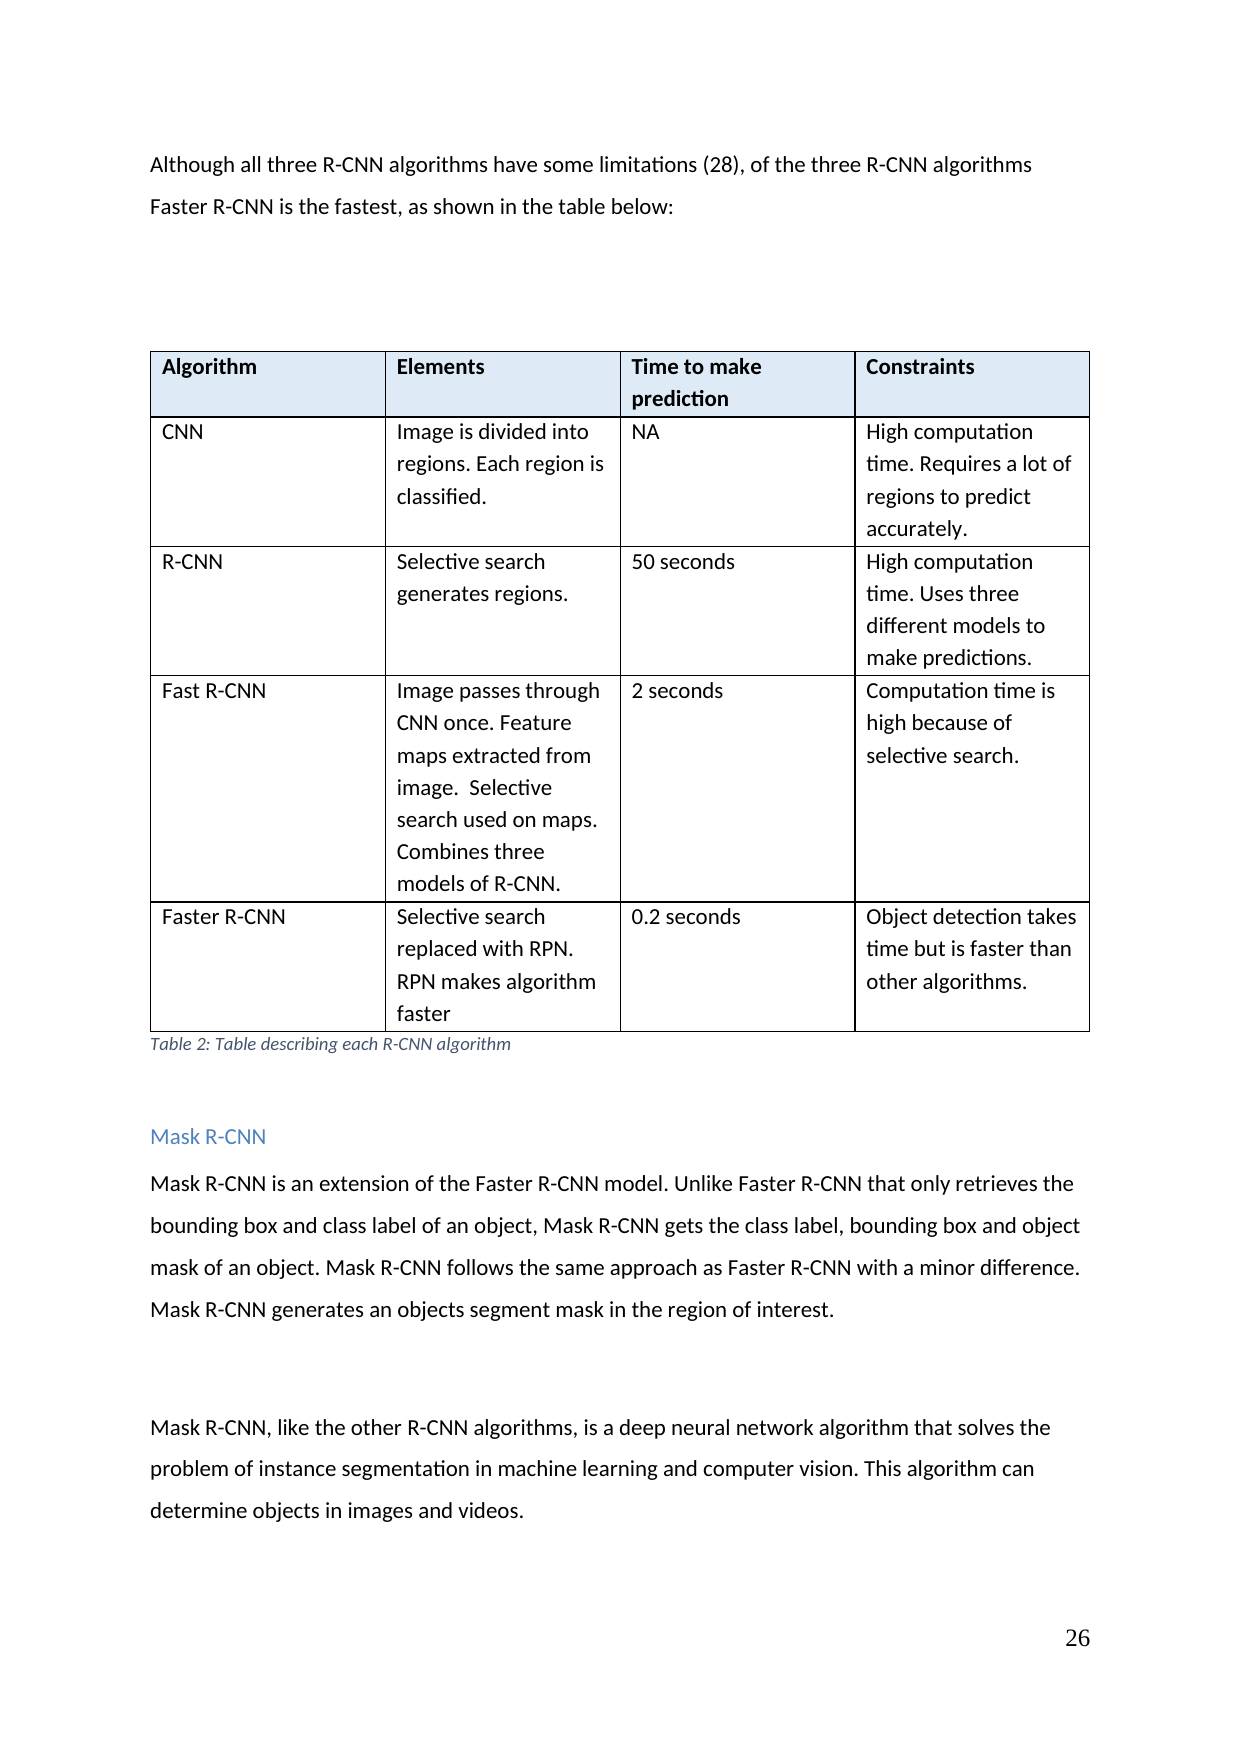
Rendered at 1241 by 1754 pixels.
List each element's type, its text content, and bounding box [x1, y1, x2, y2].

table_header Time to make prediction [621, 352, 854, 416]
text Mask R-CNN is an extension of the Faster R-CNN model. Unlike Faster R-CNN that only retrieves the bounding box and class label of an object, Mask R-CNN gets the class label, bounding box and object mask of an object. Mask R-CNN follows the same approach as Faster R-CNN with a minor difference. Mask R-CNN generates an objects segment mask in the region of interest. [150, 1169, 1090, 1323]
table_cell Selective search generates regions. [386, 547, 620, 675]
table_cell Faster R-CNN [151, 903, 385, 1031]
table_cell Fast R-CNN [151, 676, 385, 901]
table_cell High computation time. Requires a lot of regions to predict accurately. [856, 418, 1089, 546]
table_cell Image is divided into regions. Each region is classified. [386, 418, 620, 546]
table_cell Object detection takes time but is faster than other algorithms. [856, 903, 1089, 1031]
table_cell 0.2 seconds [621, 903, 854, 1031]
text Although all three R-CNN algorithms have some limitations (28), of the three R-CNN algorithms Faster R-CNN is the fastest, as shown in the table below: [150, 150, 1090, 262]
table_cell NA [621, 418, 854, 546]
table_header Algorithm [151, 352, 385, 416]
table_cell R-CNN [151, 547, 385, 675]
table_cell Image passes through CNN once. Feature maps extracted from image. Selective search used on maps. Combines three models of R-CNN. [386, 676, 620, 901]
text Mask R-CNN [150, 1122, 1090, 1151]
table_cell CNN [151, 418, 385, 546]
table_header Elements [386, 352, 620, 416]
text Mask R-CNN, like the other R-CNN algorithms, is a deep neural network algorithm that solves the problem of instance segmentation in machine learning and computer vision. This algorithm can determine objects in images and videos. [150, 1413, 1090, 1524]
table_cell 50 seconds [621, 547, 854, 675]
table_cell Computation time is high because of selective search. [856, 676, 1089, 901]
table_cell High computation time. Uses three different models to make predictions. [856, 547, 1089, 675]
table_cell Selective search replaced with RPN. RPN makes algorithm faster [386, 903, 620, 1031]
table_header Constraints [856, 352, 1089, 416]
table_cell 2 seconds [621, 676, 854, 901]
